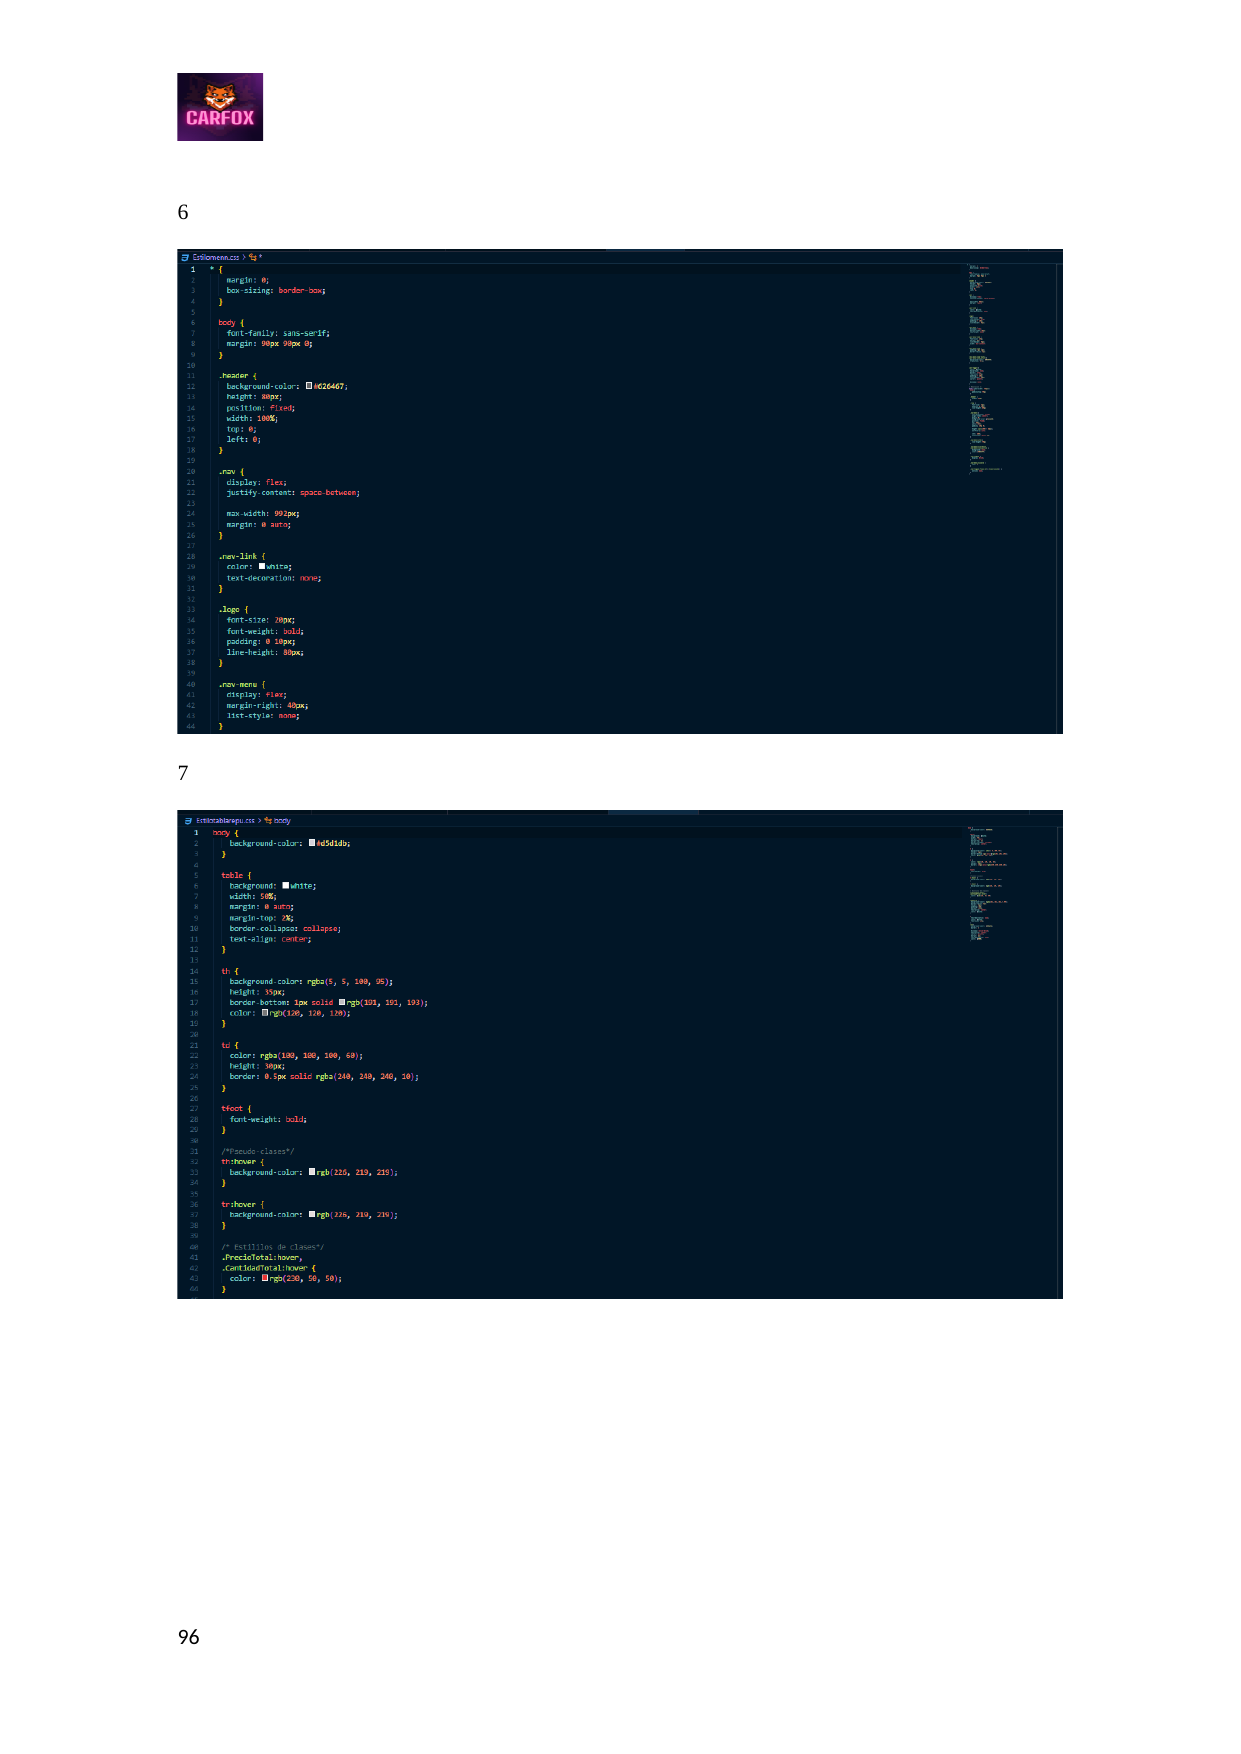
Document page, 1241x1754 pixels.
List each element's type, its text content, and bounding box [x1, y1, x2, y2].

text 7 [177, 760, 1063, 785]
text 6 [177, 199, 1063, 224]
picture [177, 249, 1063, 734]
picture [177, 73, 264, 141]
picture [177, 810, 1063, 1299]
